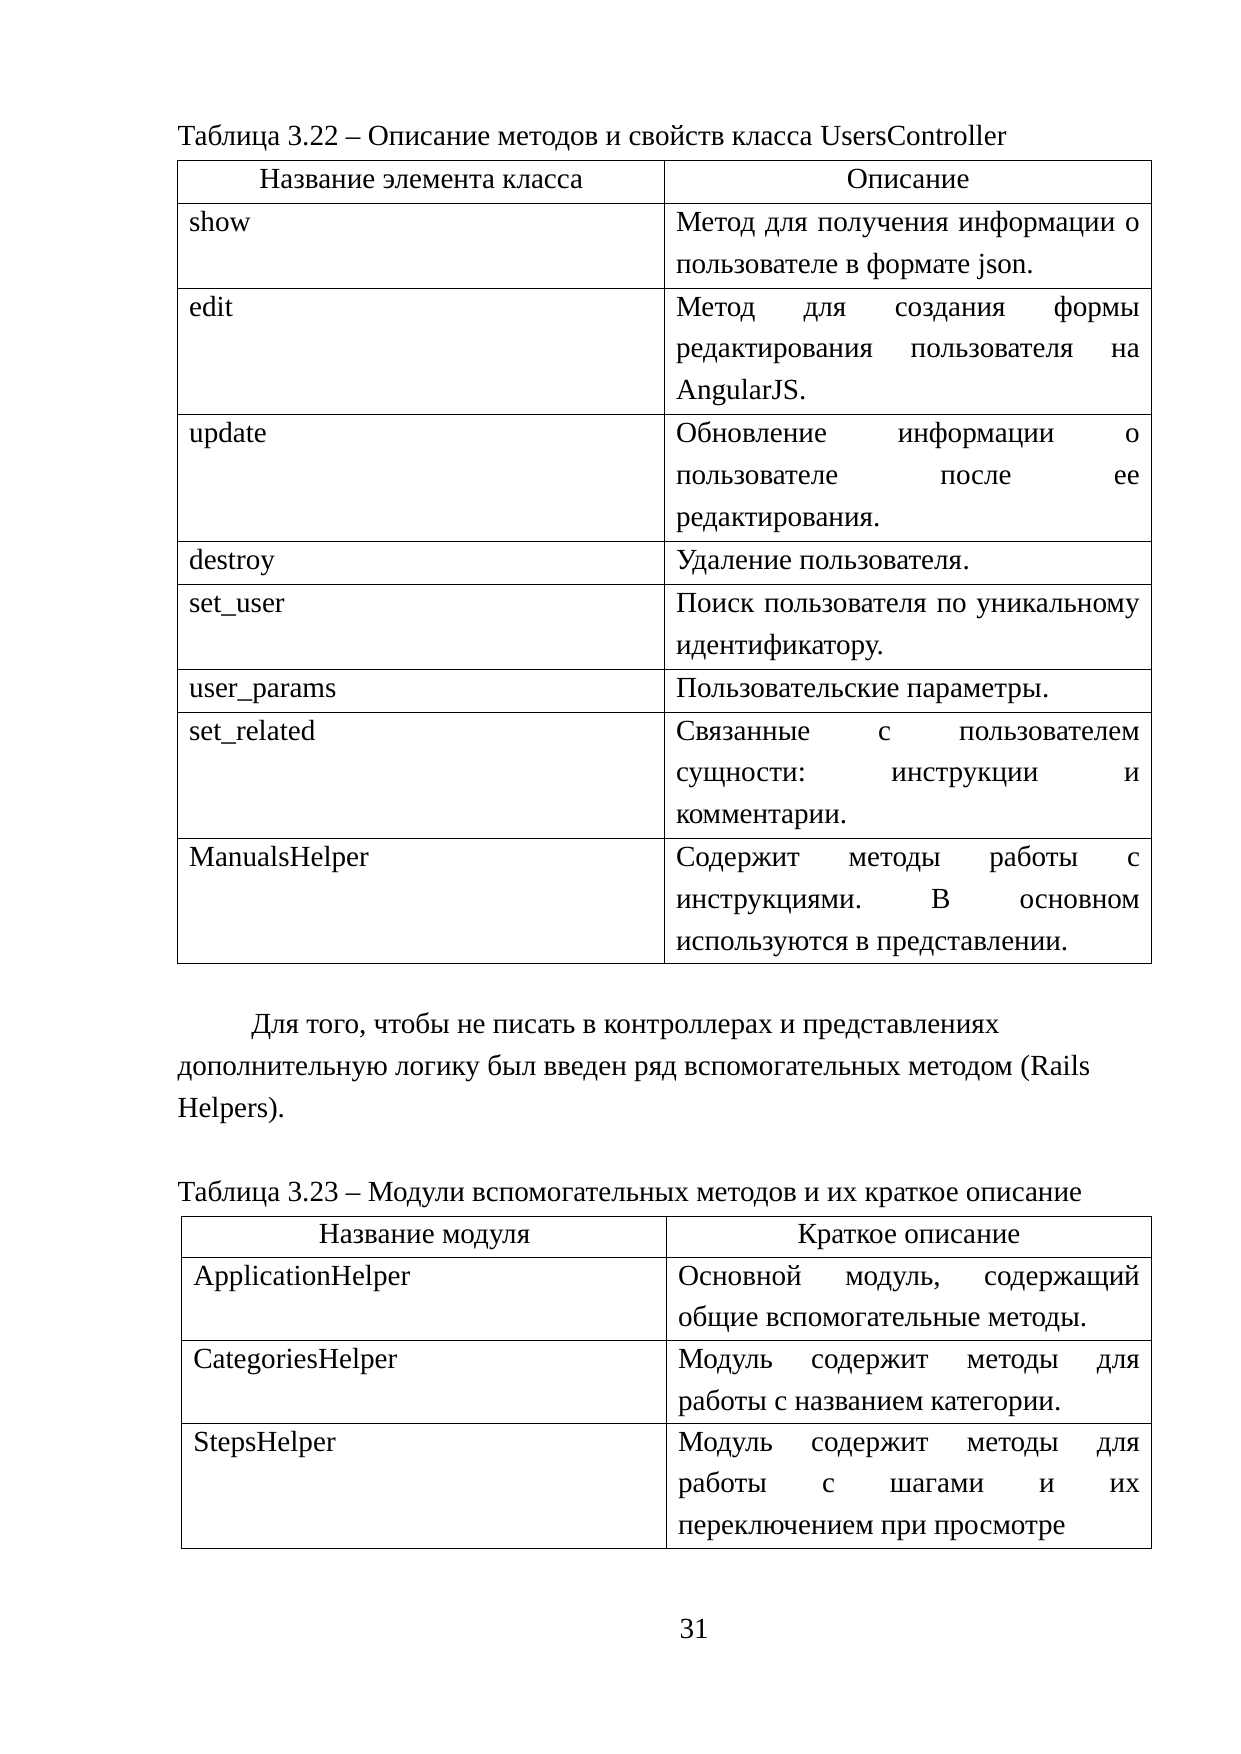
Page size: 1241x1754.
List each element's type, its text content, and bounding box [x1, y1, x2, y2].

table_header Название модуля [182, 1217, 666, 1257]
table_cell Поиск пользователя по уникальному идентификатору. [665, 585, 1151, 669]
table_cell Обновление информации о пользователе после ее редактирования. [665, 415, 1151, 541]
table_cell ApplicationHelper [182, 1258, 666, 1340]
table_cell StepsHelper [182, 1424, 666, 1548]
table_header Описание [665, 161, 1151, 203]
table_cell Модуль содержит методы для работы с шагами и их переключением при просмотре [667, 1424, 1151, 1548]
table_cell Метод для создания формы редактирования пользователя на AngularJS. [665, 289, 1151, 414]
table_cell Удаление пользователя. [665, 542, 1151, 584]
table_cell Модуль содержит методы для работы с названием категории. [667, 1341, 1151, 1423]
table_cell destroy [178, 542, 664, 584]
table_header Название элемента класса [178, 161, 664, 203]
table_cell Содержит методы работы с инструкциями. В основном используются в представлении. [665, 839, 1151, 963]
text Таблица 3.23 – Модули вспомогательных методов и их краткое описание [177, 1174, 1152, 1207]
table_cell CategoriesHelper [182, 1341, 666, 1423]
table_cell Связанные с пользователем сущности: инструкции и комментарии. [665, 713, 1151, 838]
table_cell edit [178, 289, 664, 414]
table_cell update [178, 415, 664, 541]
table_cell set_related [178, 713, 664, 838]
table_cell show [178, 204, 664, 288]
table_header Краткое описание [667, 1217, 1151, 1257]
table_cell Основной модуль, содержащий общие вспомогательные методы. [667, 1258, 1151, 1340]
table_cell user_params [178, 670, 664, 712]
text Для того, чтобы не писать в контроллерах и представлениях дополнительную логику был введен ряд вспомогательных методом (Rails Helpers). [177, 1006, 1152, 1123]
table_cell Метод для получения информации о пользователе в формате json. [665, 204, 1151, 288]
table_cell set_user [178, 585, 664, 669]
text Таблица 3.22 – Описание методов и свойств класса UsersController [177, 118, 1152, 152]
table_cell ManualsHelper [178, 839, 664, 963]
table_cell Пользовательские параметры. [665, 670, 1151, 712]
